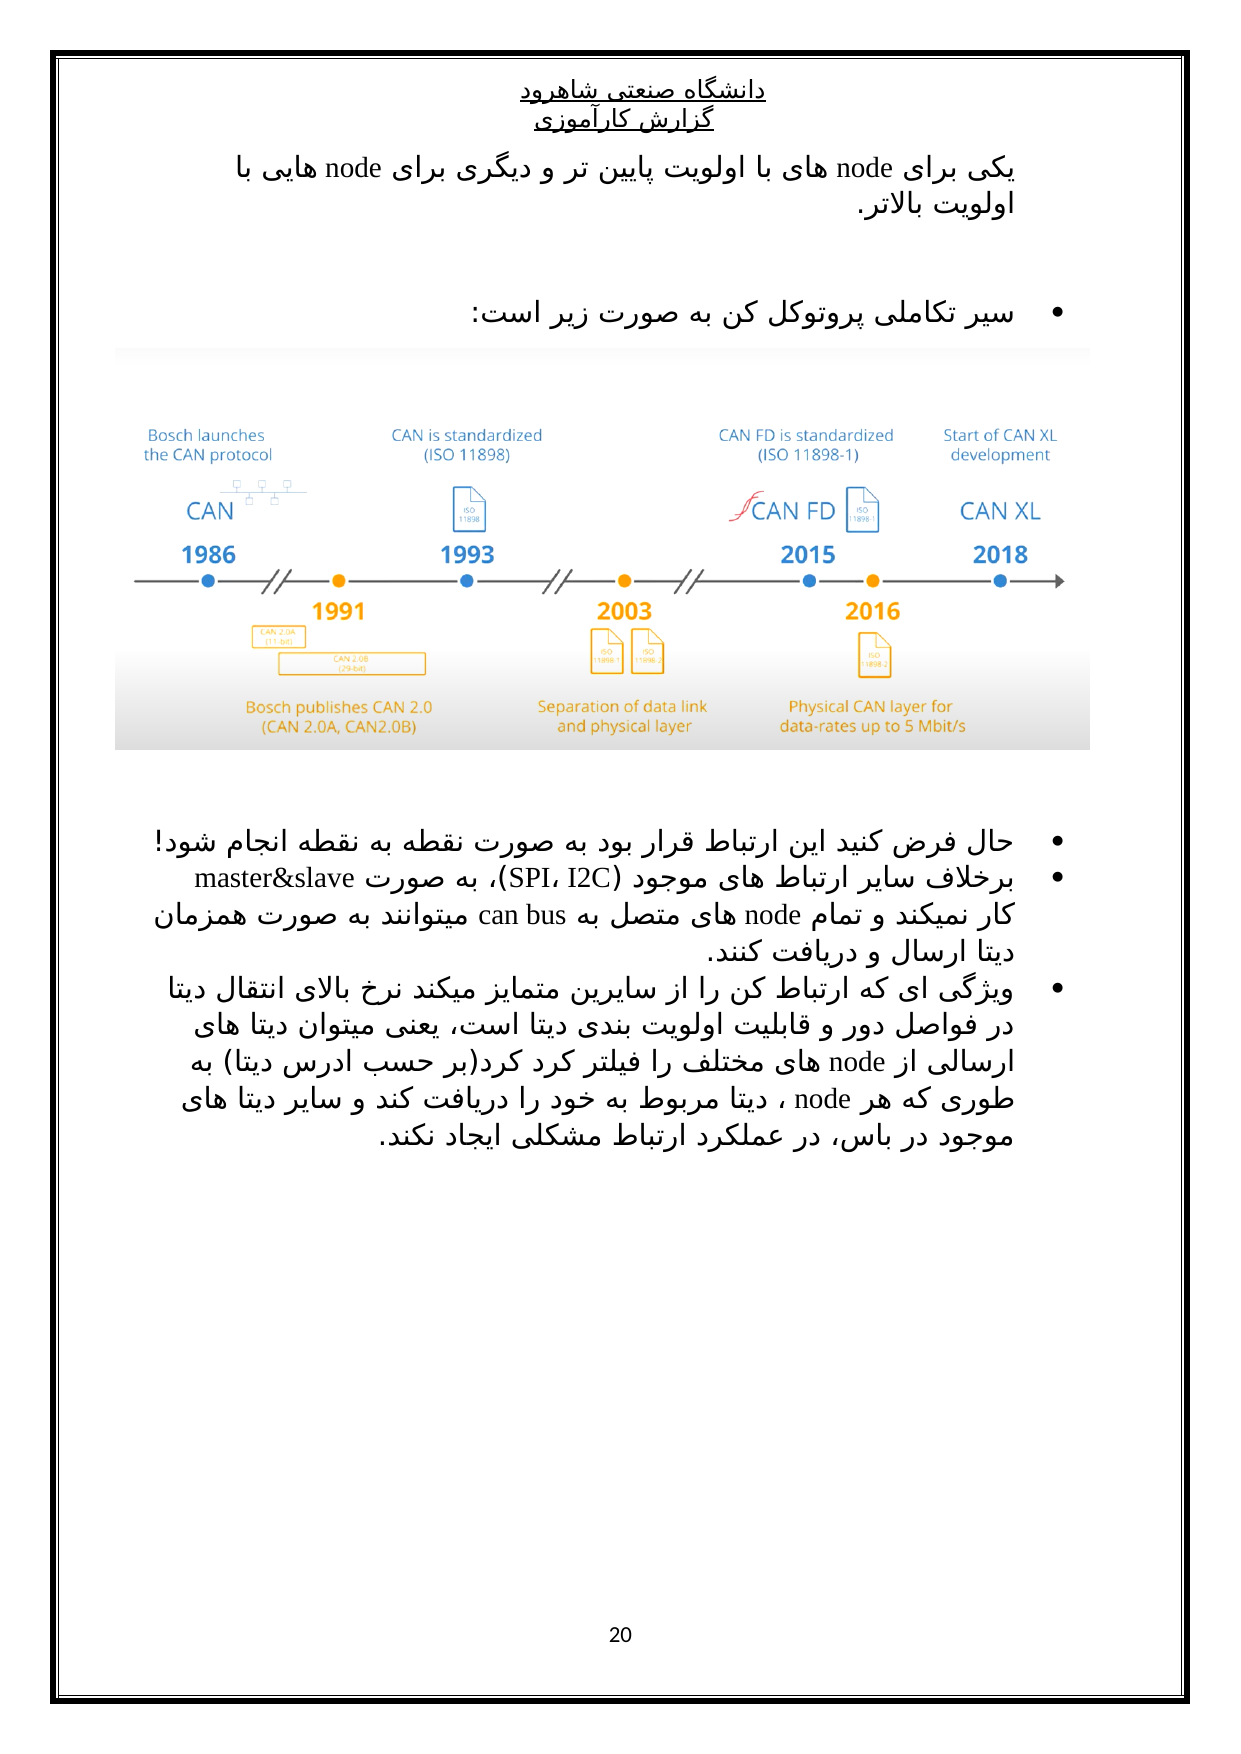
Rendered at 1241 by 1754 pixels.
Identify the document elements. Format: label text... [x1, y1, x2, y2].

list برخلاف سایر ارتباط های موجود (SPI، I2C)، به صورت master&slave کار نمیکند و تمام node های متصل به can bus میتوانند به صورت همزمان دیتا ارسال و دریافت کنند. [150, 861, 1053, 968]
list ویژگی ای که ارتباط کن را از سایرین متمایز میکند نرخ بالای انتقال دیتا در فواصل دور و قابلیت اولویت بندی دیتا است، یعنی میتوان دیتا های ارسالی از node های مختلف را فیلتر کرد کرد(بر حسب ادرس دیتا) به طوری که هر node ، دیتا مربوط به خود را دریافت کند و سایر دیتا های موجود در باس، در عملکرد ارتباط مشکلی ایجاد نکند. [150, 971, 1053, 1152]
list حال فرض کنید این ارتباط قرار بود به صورت نقطه به نقطه انجام شود! [150, 824, 1053, 858]
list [150, 150, 1053, 221]
list سیر تکاملی پروتوکل کن به صورت زیر است: [150, 295, 1053, 329]
picture [115, 348, 1090, 750]
